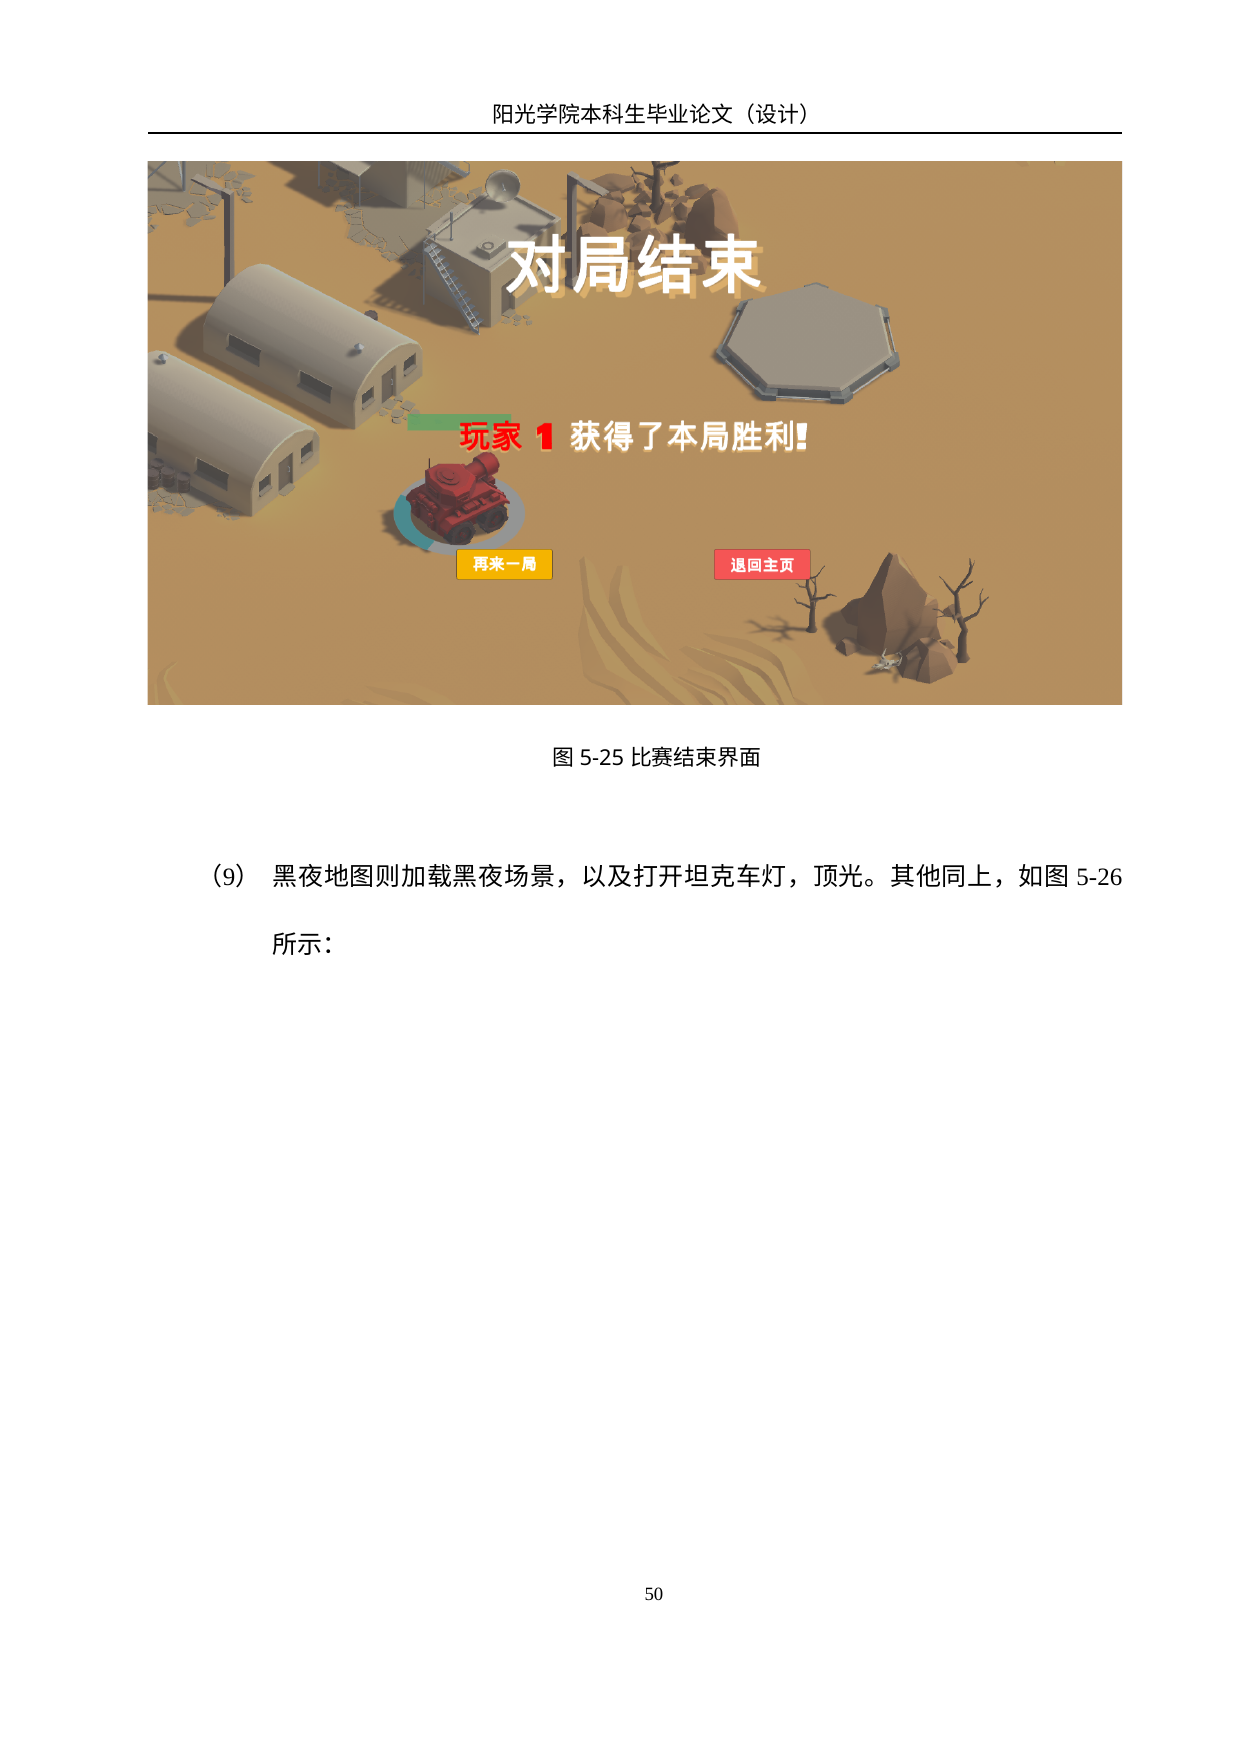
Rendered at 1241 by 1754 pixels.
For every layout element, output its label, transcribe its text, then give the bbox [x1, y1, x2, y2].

text 图 5-25 比赛结束界面 [148, 739, 1122, 773]
picture [147, 161, 1123, 705]
list 黑夜地图则加载黑夜场景，以及打开坦克车灯，顶光。其他同上，如图5-26所示： [198, 841, 1122, 976]
